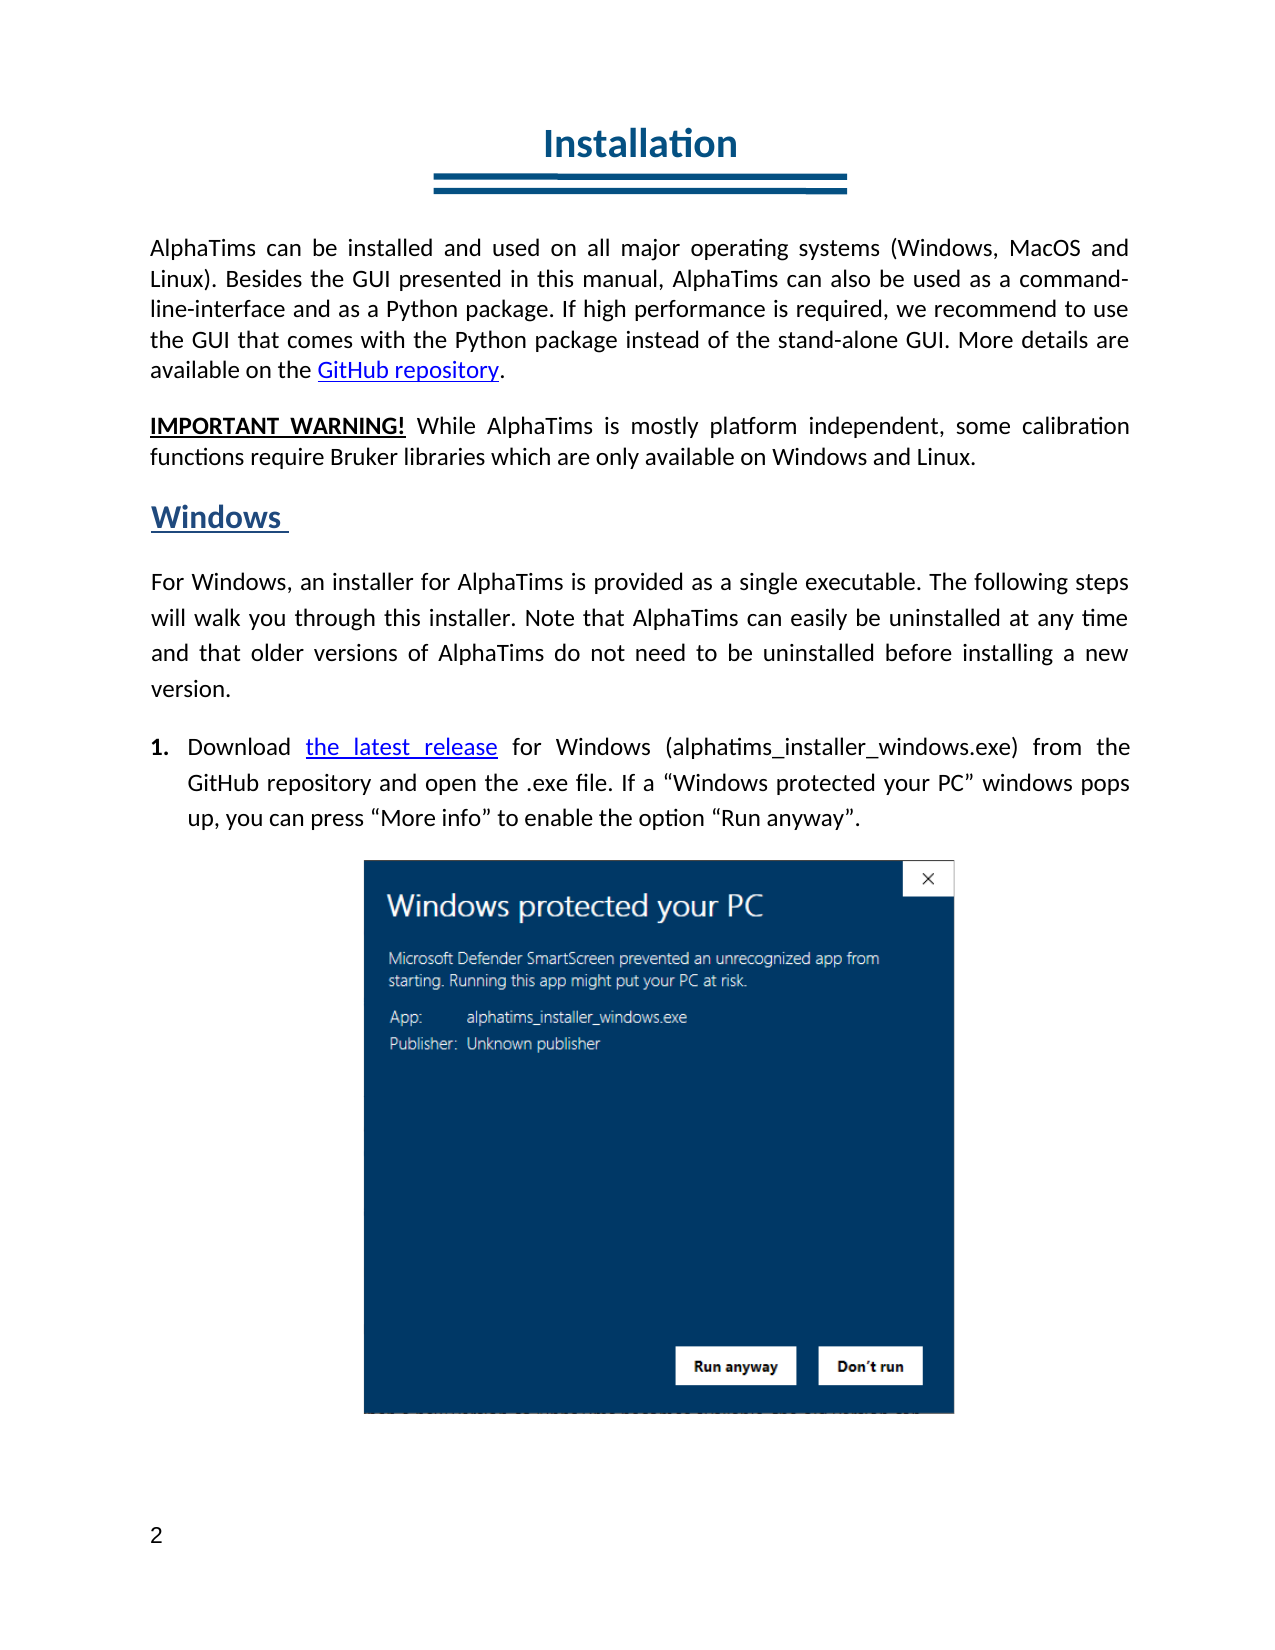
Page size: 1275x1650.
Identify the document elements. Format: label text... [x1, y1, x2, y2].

picture [363, 860, 955, 1414]
list For Windows, an installer for AlphaTims is provided as a single executable. The following steps will walk you through this installer. Note that AlphaTims can easily be uninstalled at any time and that older versions of AlphaTims do not need to be uninstalled before installing a new version. [151, 566, 1131, 704]
text IMPORTANT WARNING! While AlphaTims is mostly platform independent, some calibration functions require Bruker libraries which are only available on Windows and Linux. [150, 410, 1131, 471]
list Download the latest release for Windows (alphatims_installer_windows.exe) from the GitHub repository and open the .exe file. If a “Windows protected your PC” windows pops up, you can press “More info” to enable the option “Run anyway”. [150, 731, 1131, 833]
subtitle Installation [150, 117, 1131, 168]
subtitle Windows [151, 496, 1131, 537]
text AlphaTims can be installed and used on all major operating systems (Windows, MacOS and Linux). Besides the GUI presented in this manual, AlphaTims can also be used as a command-line-interface and as a Python package. If high performance is required, we recommend to use the GUI that comes with the Python package instead of the stand-alone GUI. More details are available on the GitHub repository. [150, 232, 1131, 385]
